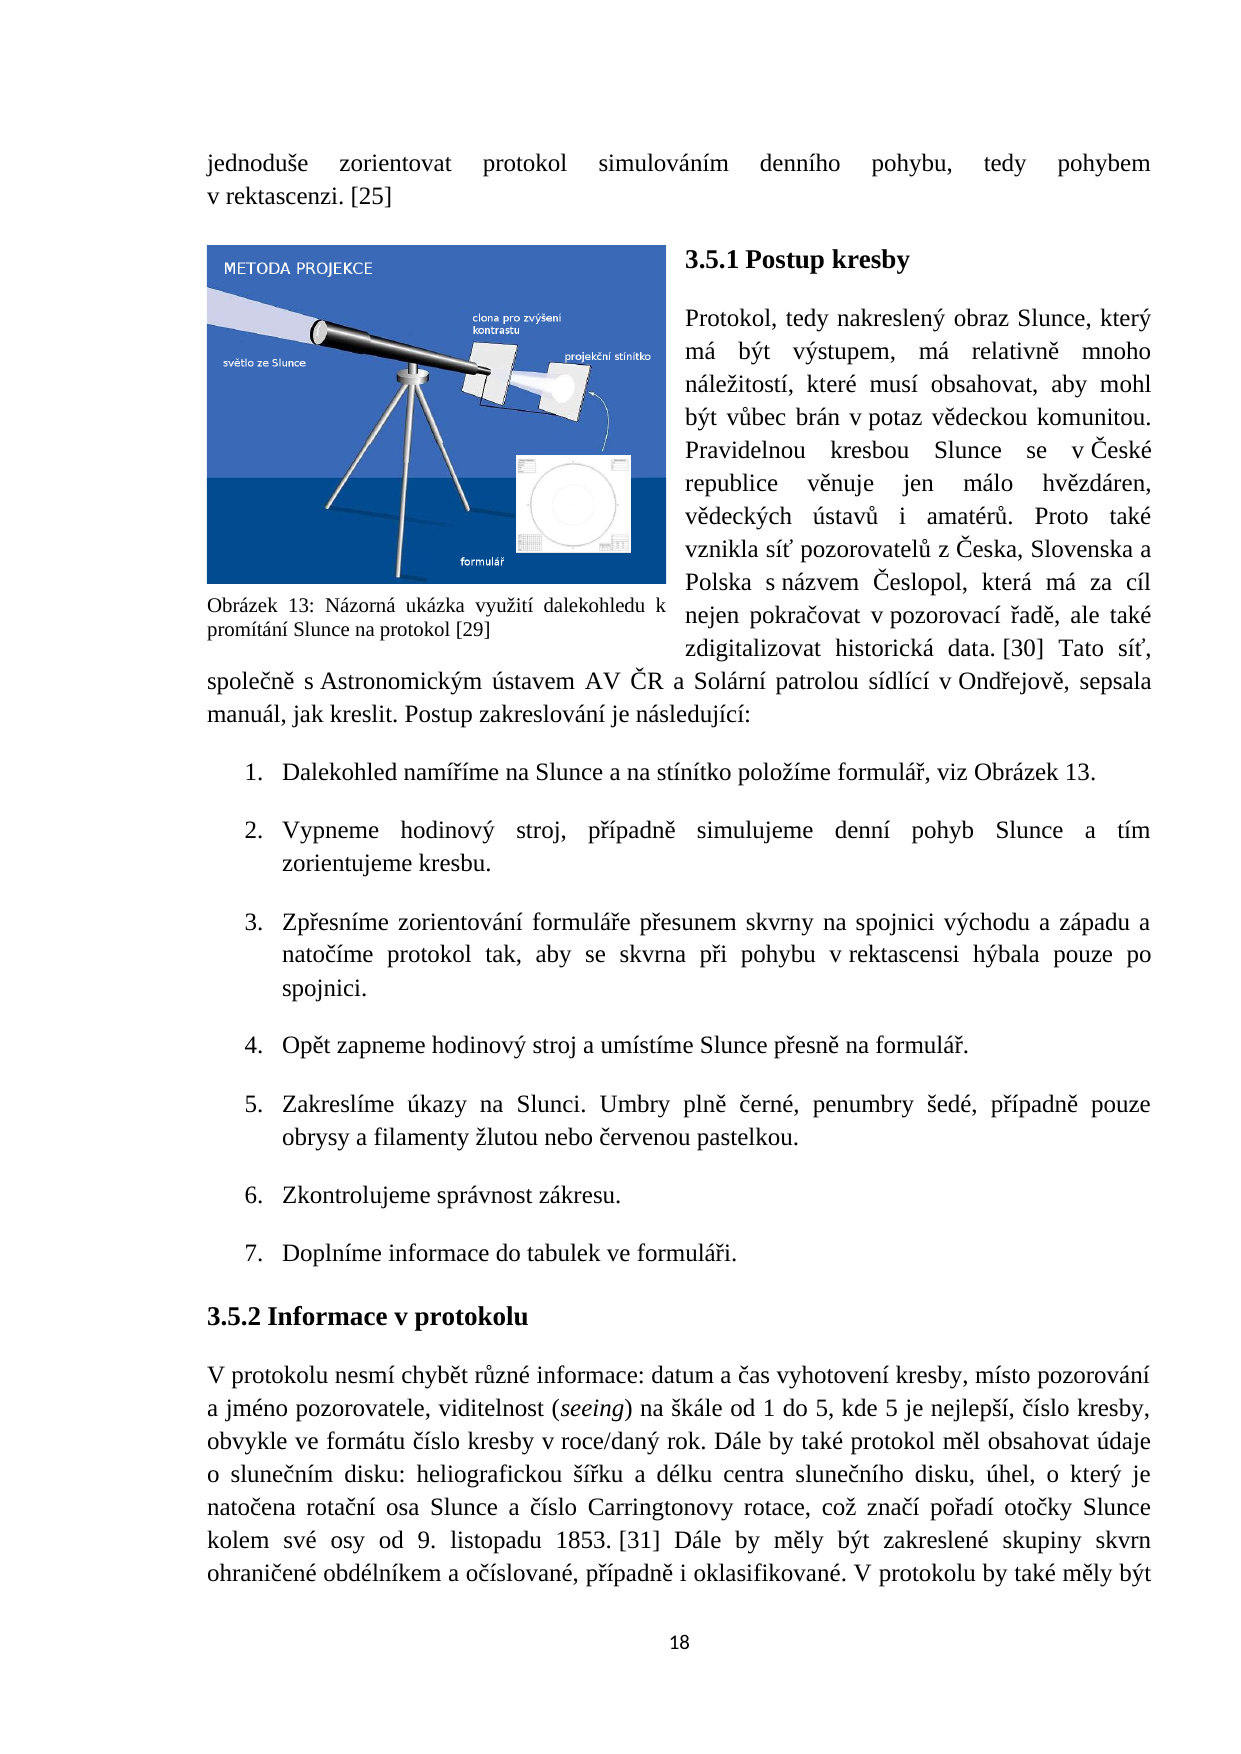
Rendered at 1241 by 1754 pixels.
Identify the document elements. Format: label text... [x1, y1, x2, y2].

list Dalekohled namíříme na Slunce a na stínítko položíme formulář, viz Obrázek 13. [244, 757, 1152, 786]
list Zakreslíme úkazy na Slunci. Umbry plně černé, penumbry šedé, případně pouze obrysy a filamenty žlutou nebo červenou pastelkou. [244, 1089, 1152, 1150]
picture [206, 245, 667, 584]
subtitle Postup kresby [207, 243, 1152, 274]
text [207, 1360, 1152, 1587]
list Doplníme informace do tabulek ve formuláři. [244, 1238, 1152, 1266]
list Opět zapneme hodinový stroj a umístíme Slunce přesně na formulář. [244, 1031, 1152, 1059]
list Zkontrolujeme správnost zákresu. [244, 1180, 1152, 1208]
list Zpřesníme zorientování formuláře přesunem skvrny na spojnici východu a západu a natočíme protokol tak, aby se skvrna při pohybu v rektascensi hýbala pouze po spojnici. [244, 907, 1152, 1001]
subtitle Informace v protokolu [207, 1300, 1152, 1331]
list Vypneme hodinový stroj, případně simulujeme denní pohyb Slunce a tím zorientujeme kresbu. [244, 816, 1152, 877]
